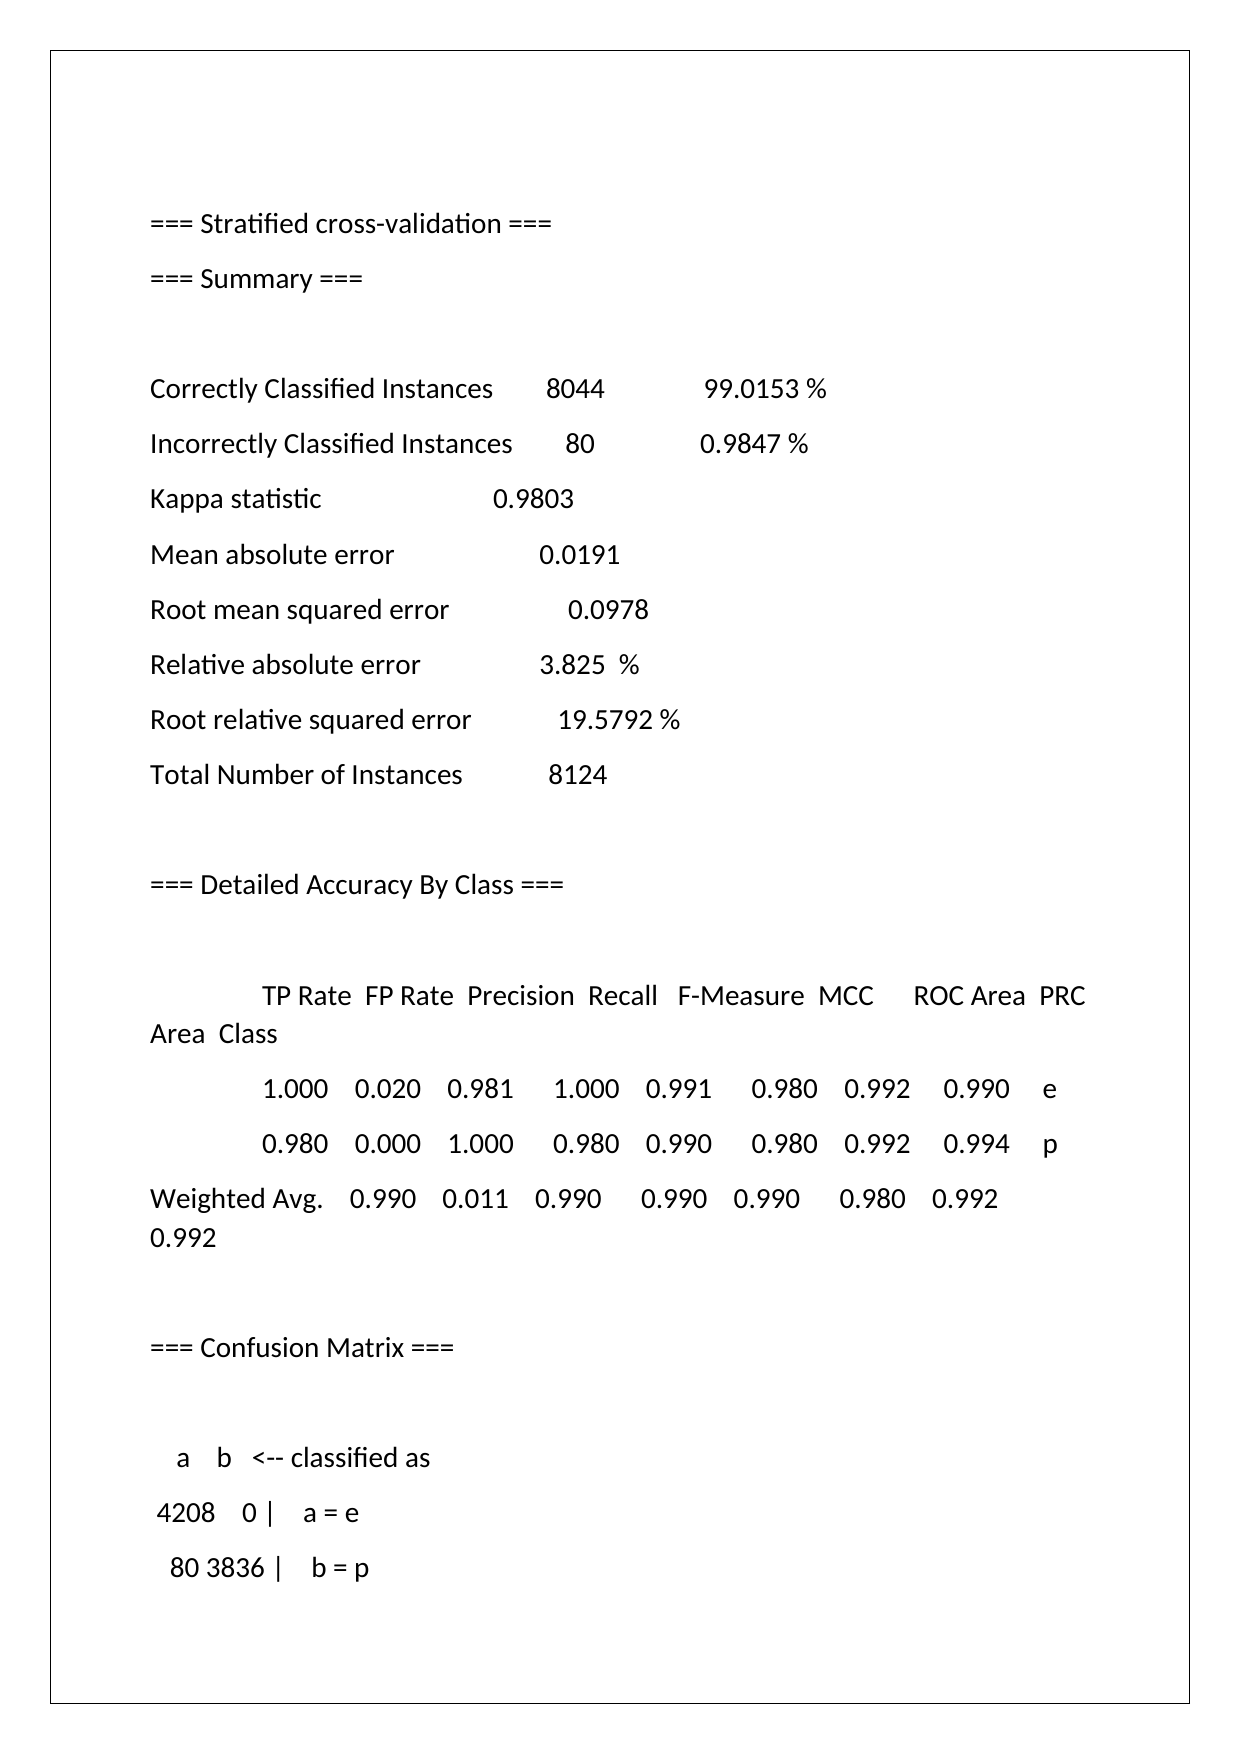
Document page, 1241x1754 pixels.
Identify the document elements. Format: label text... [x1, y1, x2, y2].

text a b <-- classified as [150, 1439, 1090, 1475]
text Correctly Classified Instances 8044 99.0153 % [150, 370, 1090, 406]
text 1.000 0.020 0.981 1.000 0.991 0.980 0.992 0.990 e [150, 1070, 1090, 1106]
text 0.980 0.000 1.000 0.980 0.990 0.980 0.992 0.994 p [150, 1125, 1090, 1161]
text 4208 0 | a = e [150, 1494, 1090, 1530]
text 80 3836 | b = p [150, 1549, 1090, 1585]
text TP Rate FP Rate Precision Recall F-Measure MCC ROC Area PRC Area Class [150, 977, 1090, 1051]
text Root relative squared error 19.5792 % [150, 701, 1090, 737]
text Mean absolute error 0.0191 [150, 536, 1090, 571]
text Root mean squared error 0.0978 [150, 591, 1090, 626]
text Relative absolute error 3.825 % [150, 646, 1090, 682]
text === Confusion Matrix === [150, 1329, 1090, 1364]
text === Detailed Accuracy By Class === [150, 866, 1090, 902]
text Incorrectly Classified Instances 80 0.9847 % [150, 426, 1090, 461]
text Total Number of Instances 8124 [150, 756, 1090, 792]
text === Summary === [150, 260, 1090, 296]
text Kappa statistic 0.9803 [150, 481, 1090, 516]
text Weighted Avg. 0.990 0.011 0.990 0.990 0.990 0.980 0.992 0.992 [150, 1180, 1090, 1254]
text === Stratified cross-validation === [150, 205, 1090, 241]
